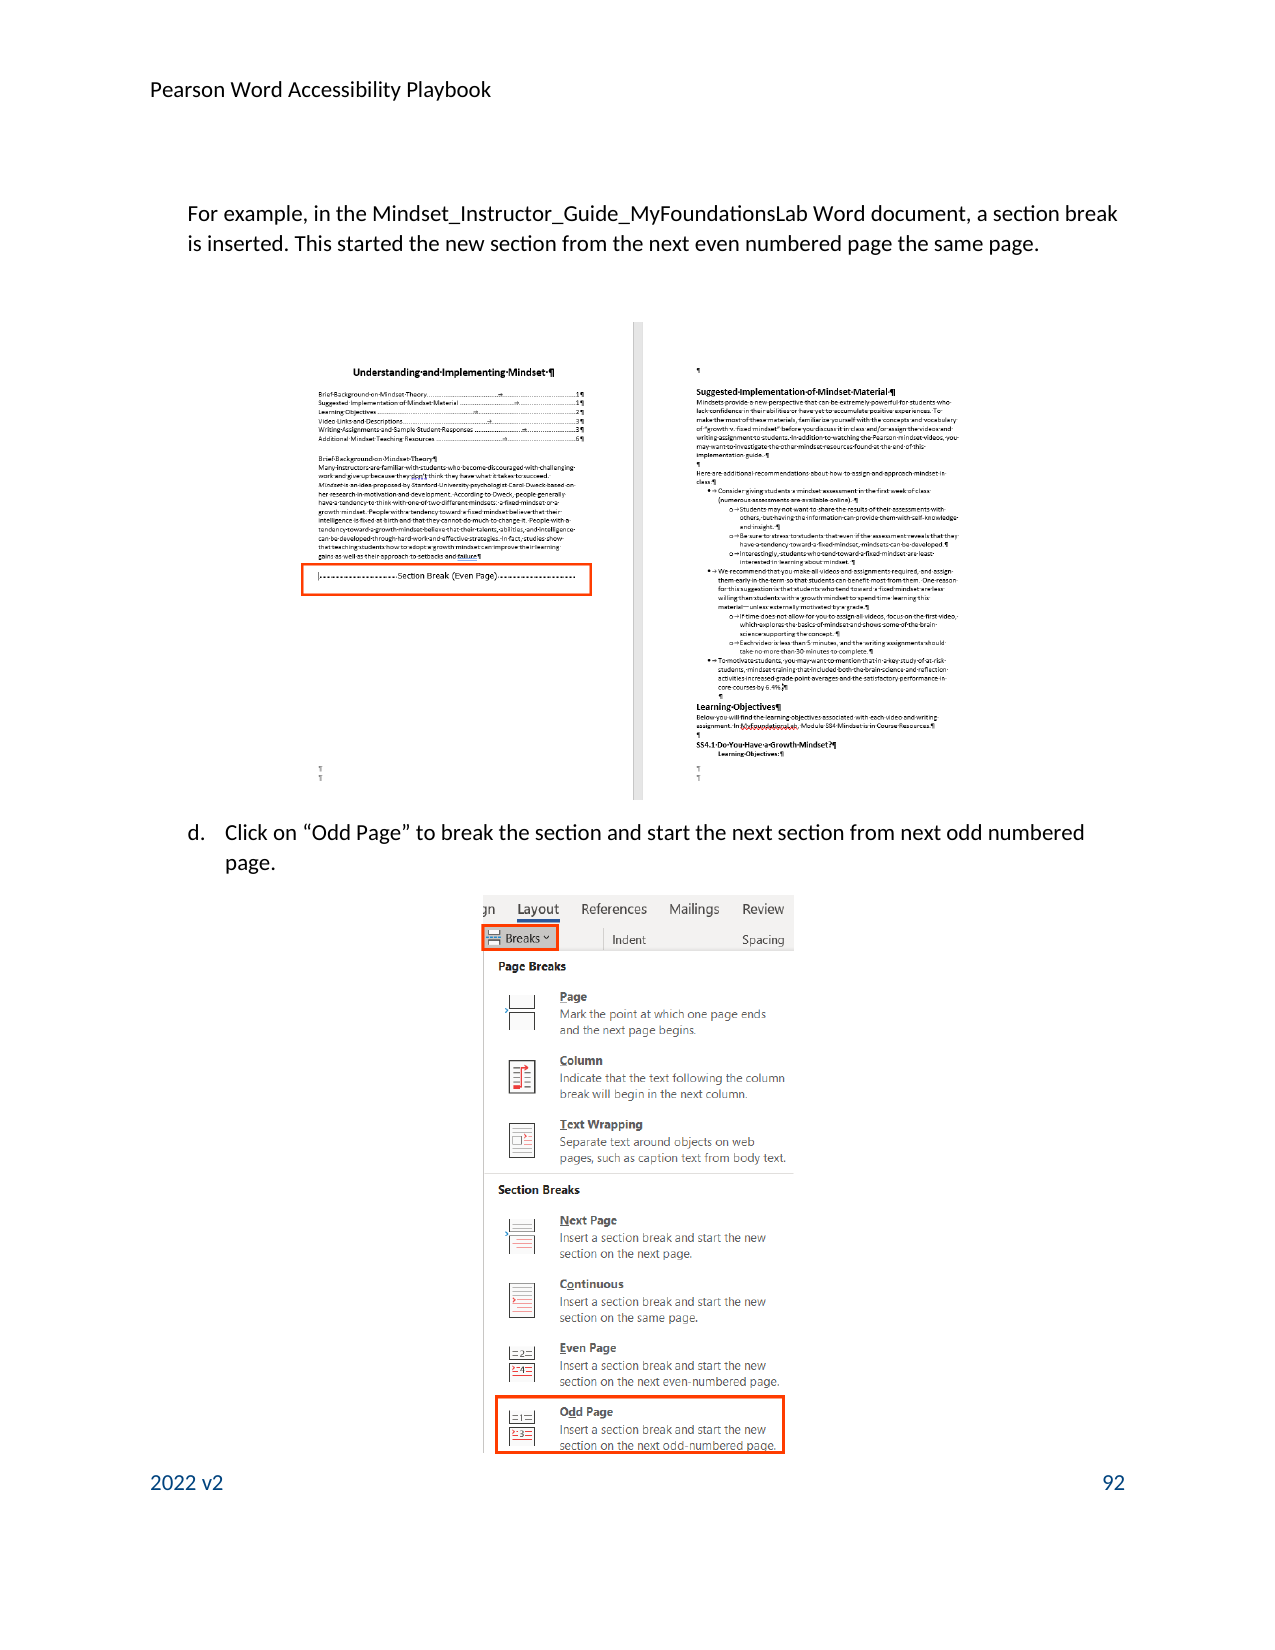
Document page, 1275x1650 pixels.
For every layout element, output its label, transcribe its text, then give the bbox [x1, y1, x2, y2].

picture [481, 895, 794, 1454]
text For example, in the Mindset_Instructor_Guide_MyFoundationsLab Word document, a section break is inserted. This started the new section from the next even numbered page the same page. [187, 199, 1125, 257]
list Click on “Odd Page” to break the section and start the next section from next odd numbered page. [187, 818, 1125, 876]
picture [264, 322, 1011, 800]
